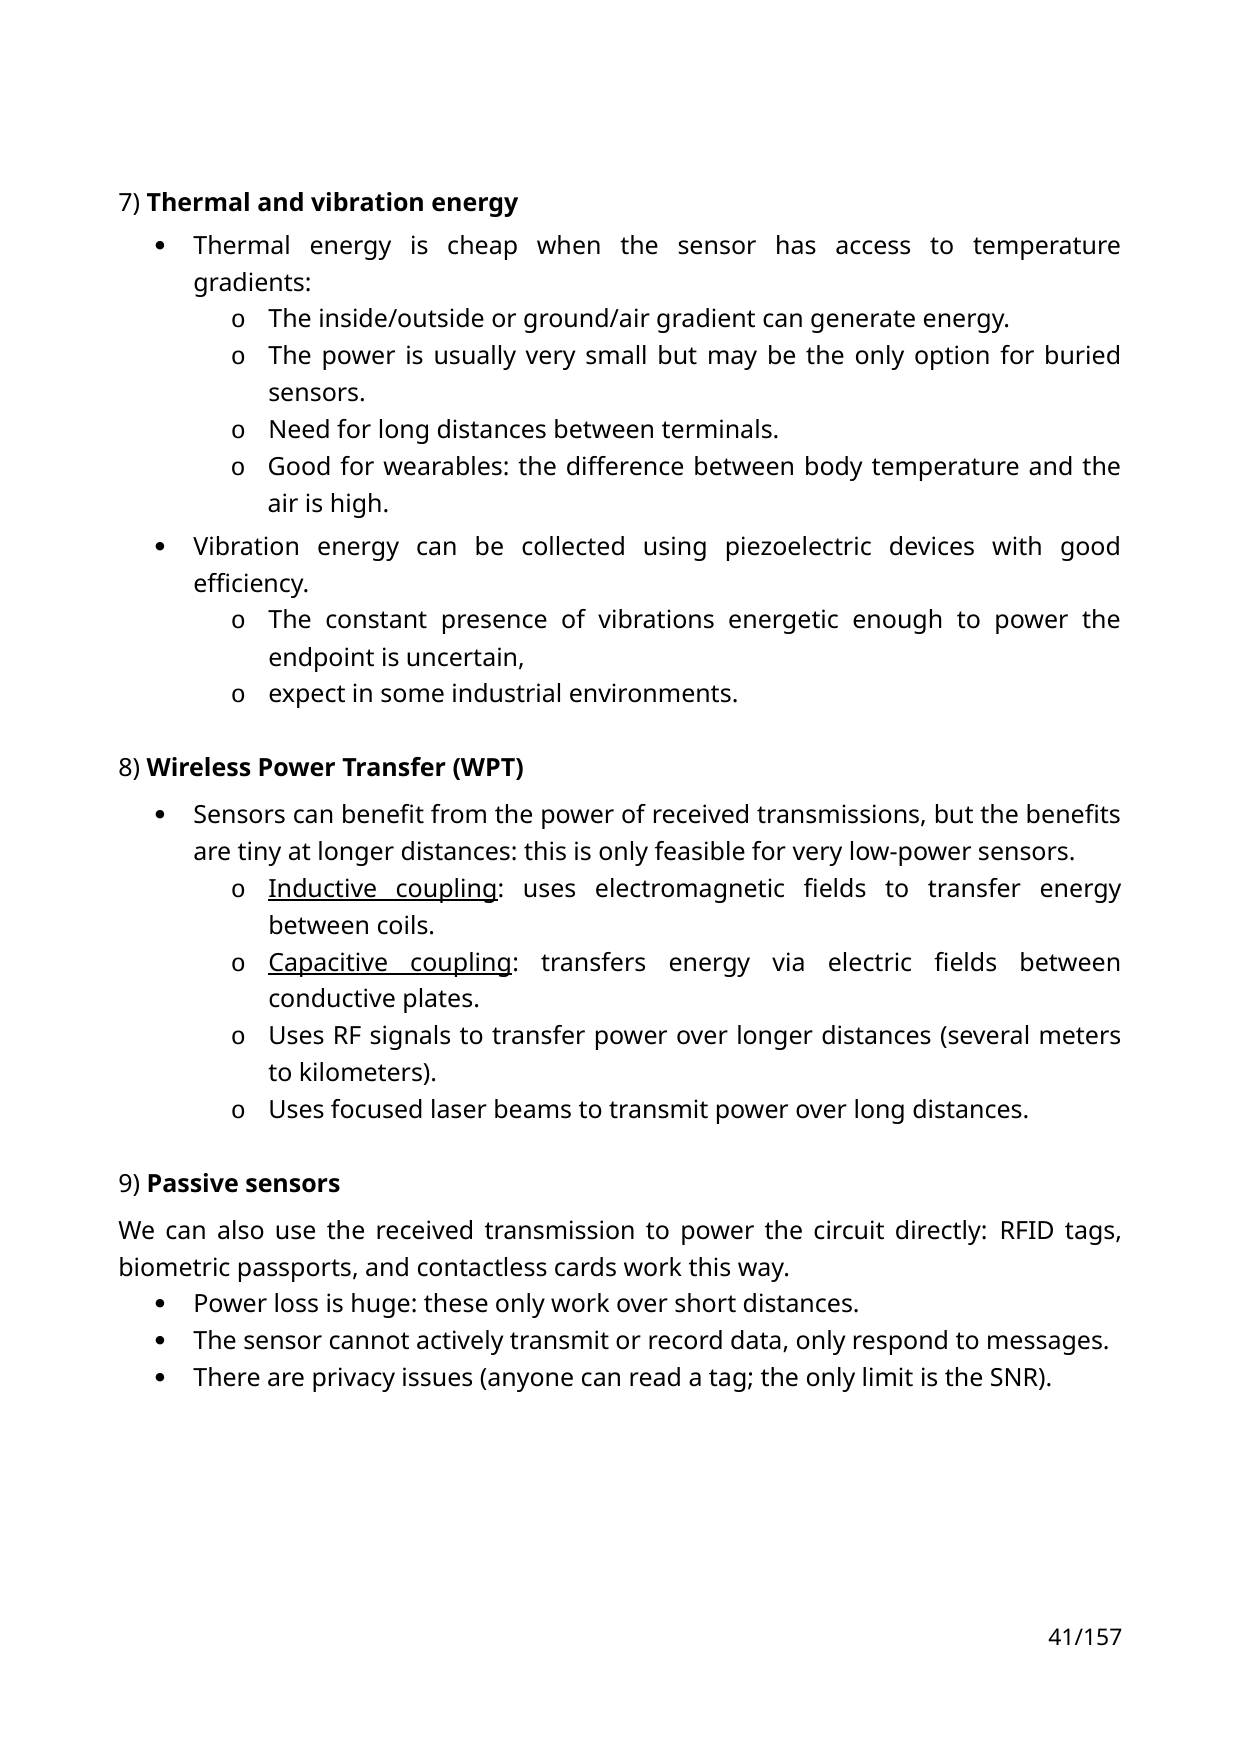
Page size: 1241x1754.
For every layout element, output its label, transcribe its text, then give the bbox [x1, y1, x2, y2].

list There are privacy issues (anyone can read a tag; the only limit is the SNR). [156, 1360, 1122, 1394]
list Sensors can benefit from the power of received transmissions, but the benefits are tiny at longer distances: this is only feasible for very low-power sensors. [156, 797, 1122, 868]
list Uses RF signals to transfer power over longer distances (several meters to kilometers). [231, 1018, 1122, 1089]
text 7) Thermal and vibration energy [118, 184, 1122, 218]
list The constant presence of vibrations energetic enough to power the endpoint is uncertain, [231, 602, 1122, 673]
text We can also use the received transmission to power the circuit directly: RFID tags, biometric passports, and contactless cards work this way. [118, 1213, 1122, 1283]
list Good for wearables: the difference between body temperature and the air is high. [230, 449, 1122, 520]
list Thermal energy is cheap when the sensor has access to temperature gradients: [156, 227, 1122, 298]
list Capacitive coupling: transfers energy via electric fields between conductive plates. [231, 944, 1122, 1015]
list Power loss is huge: these only work over short distances. [156, 1286, 1122, 1320]
list The inside/outside or ground/air gradient can generate energy. [231, 301, 1122, 335]
text 9) Passive sensors [118, 1165, 1122, 1199]
list expect in some industrial environments. [231, 676, 1122, 710]
list Inductive coupling: uses electromagnetic fields to transfer energy between coils. [231, 870, 1122, 941]
list The power is usually very small but may be the only option for buried sensors. [231, 338, 1122, 409]
list The sensor cannot actively transmit or record data, only respond to messages. [156, 1323, 1122, 1357]
list Uses focused laser beams to transmit power over long distances. [231, 1092, 1122, 1126]
list Vibration energy can be collected using piezoelectric devices with good efficiency. [156, 529, 1122, 599]
text 8) Wireless Power Transfer (WPT) [118, 750, 1122, 784]
list Need for long distances between terminals. [231, 412, 1122, 446]
